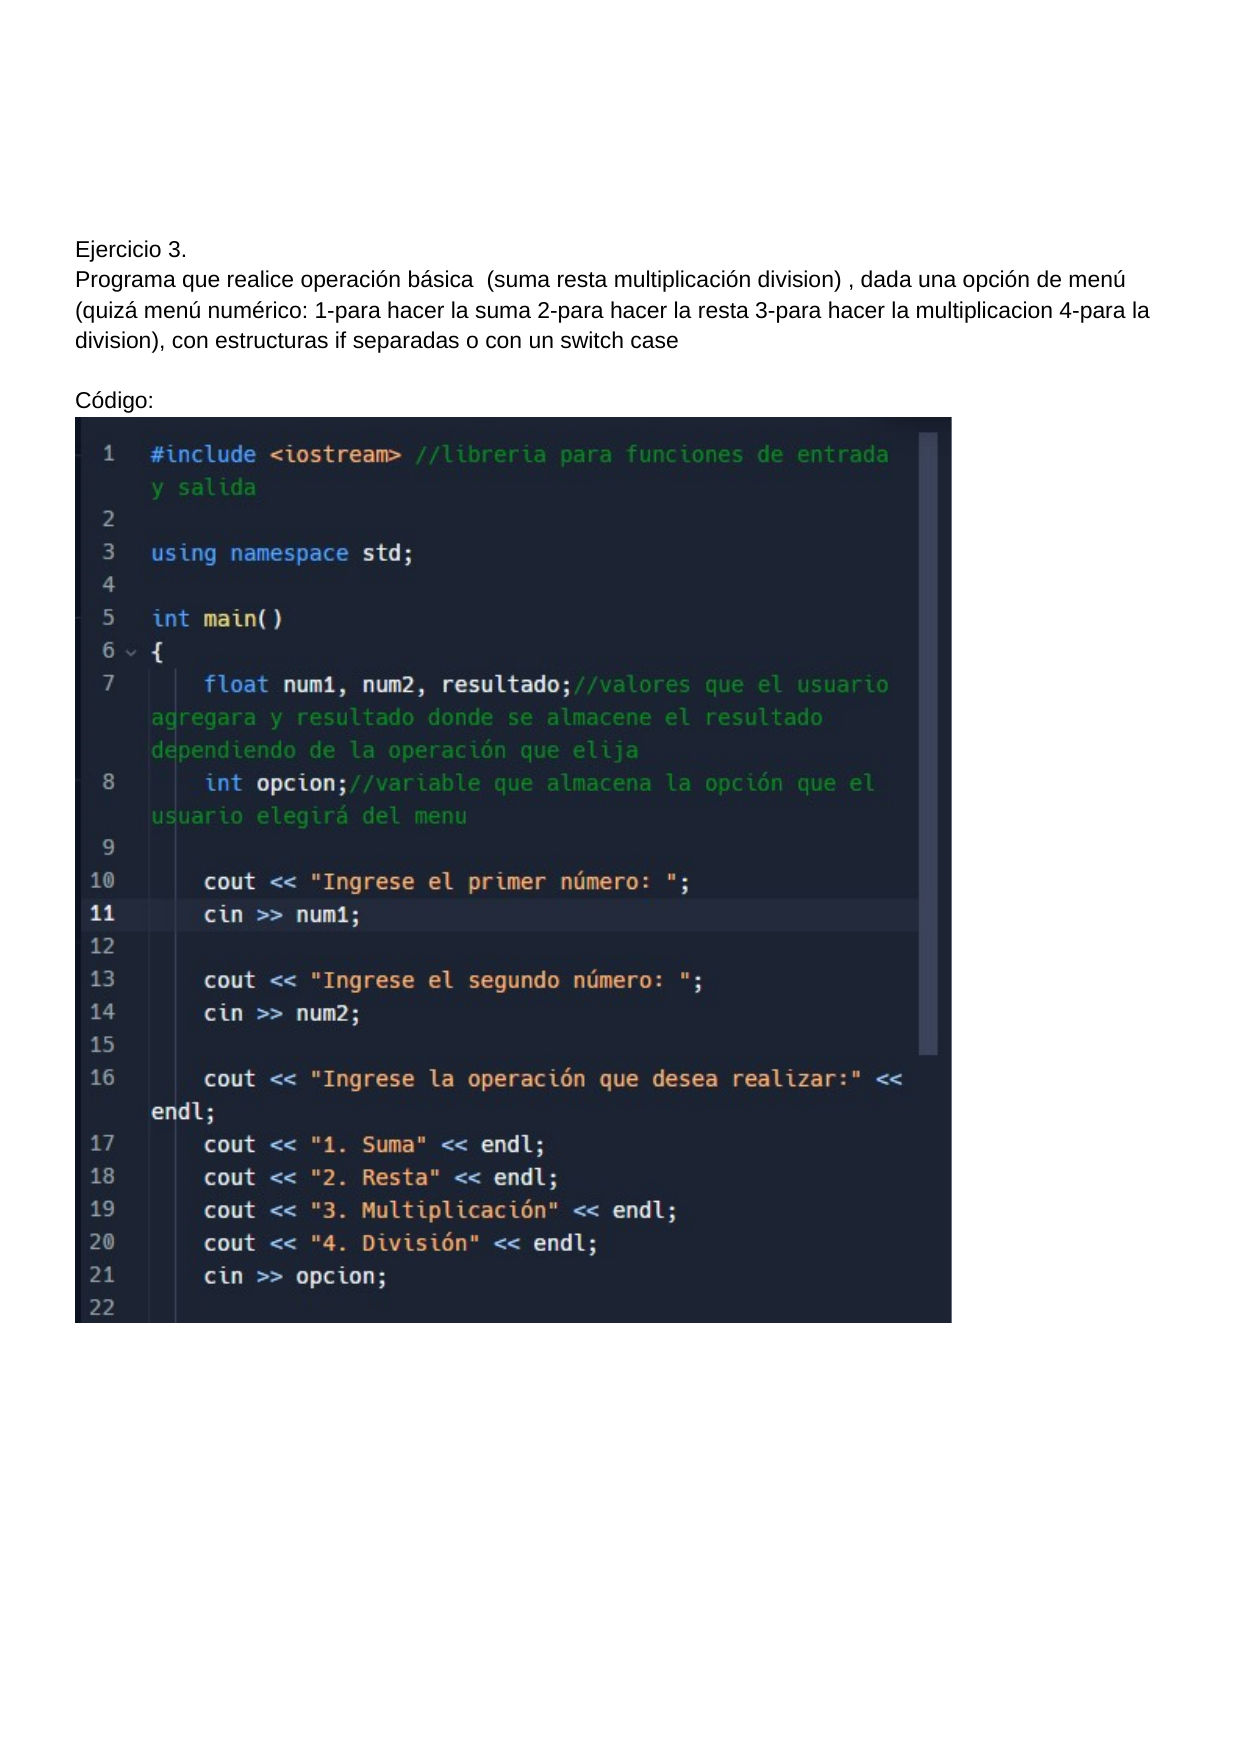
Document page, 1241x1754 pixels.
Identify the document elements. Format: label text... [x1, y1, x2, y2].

text Código: [75, 387, 1165, 414]
picture [75, 417, 952, 1323]
text Programa que realice operación básica (suma resta multiplicación division) , dada una opción de menú (quizá menú numérico: 1-para hacer la suma 2-para hacer la resta 3-para hacer la multiplicacion 4-para la division), con estructuras if separadas o con un switch case [75, 266, 1165, 353]
text Ejercicio 3. [75, 236, 1165, 263]
